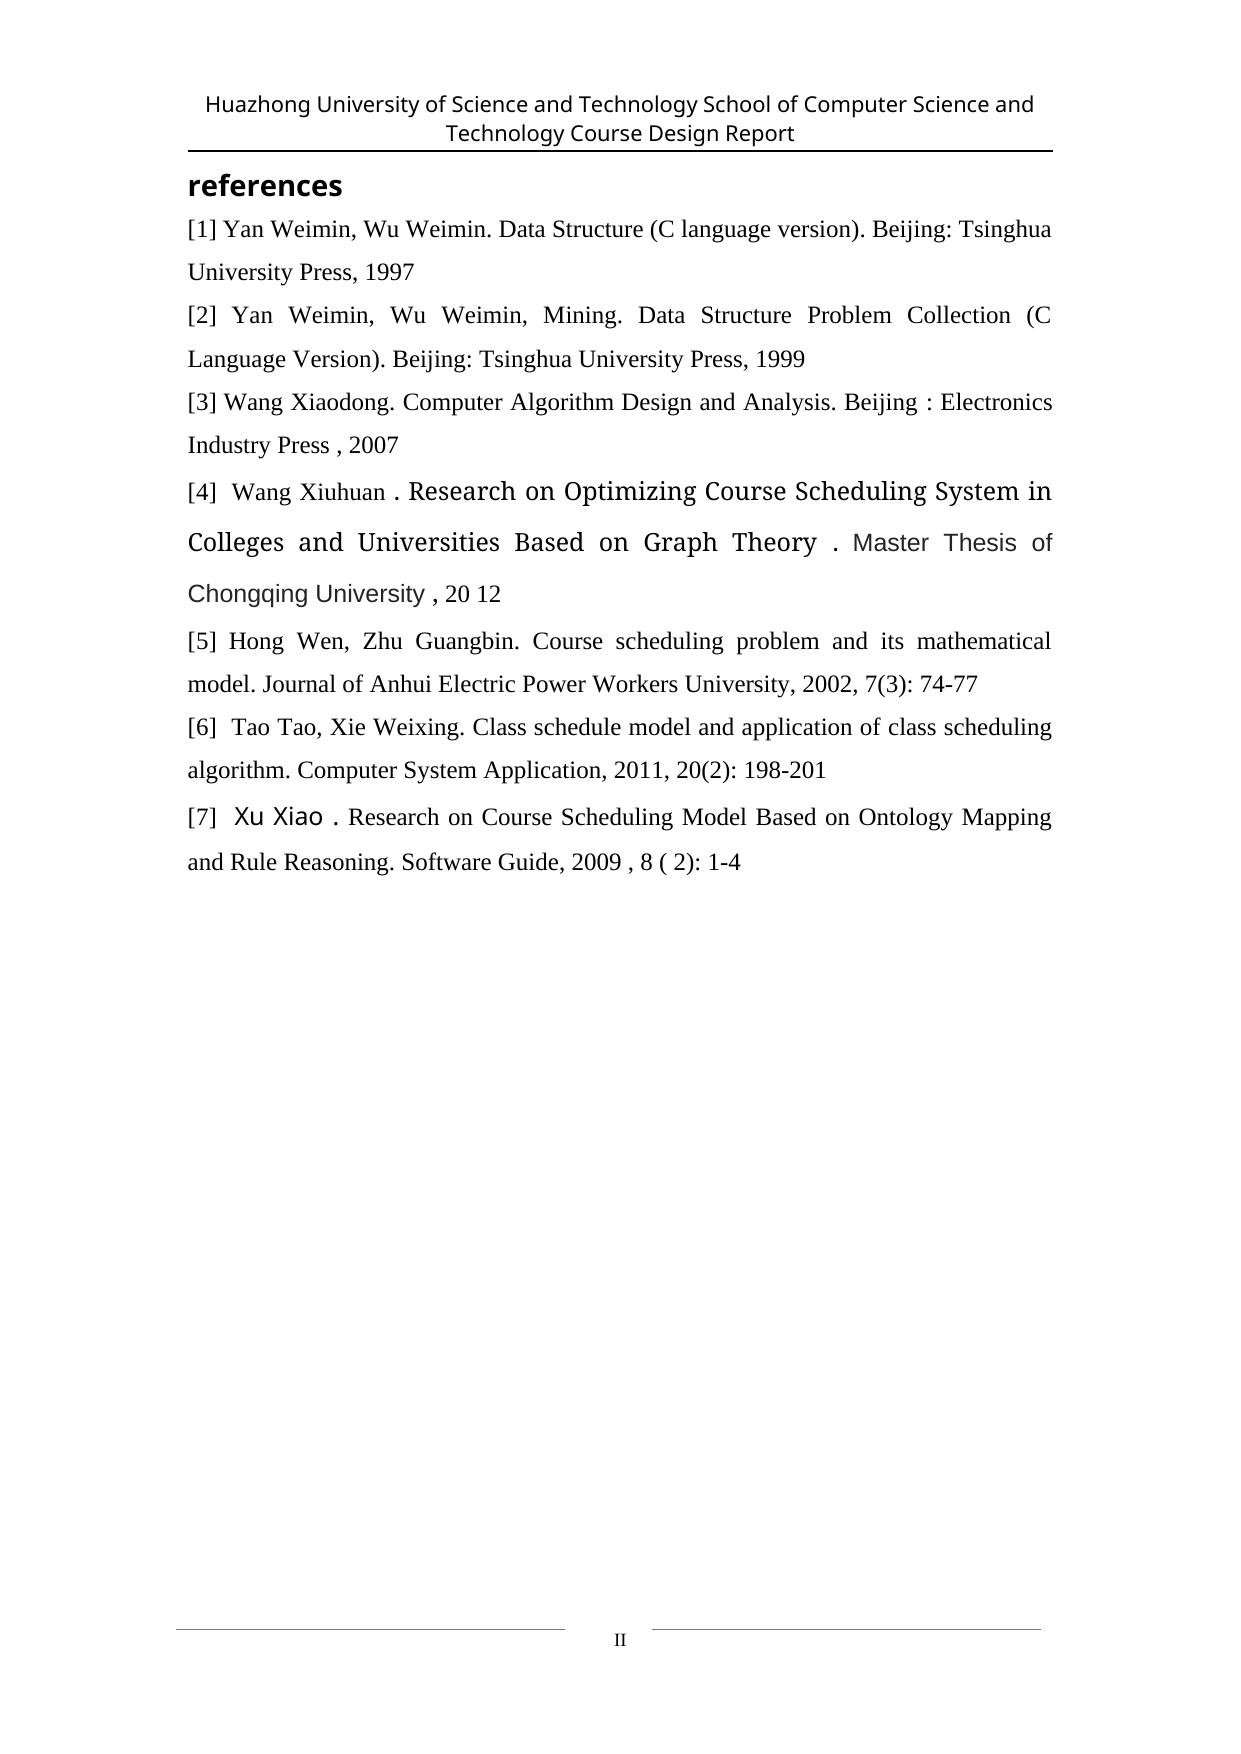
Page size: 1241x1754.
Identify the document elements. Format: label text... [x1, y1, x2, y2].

text [6] Tao Tao, Xie Weixing. Class schedule model and application of class scheduling algorithm. Computer System Application, 2011, 20(2): 198-201 [187, 712, 1053, 784]
text [3] Wang Xiaodong. Computer Algorithm Design and Analysis. Beijing : Electronics Industry Press , 2007 [187, 387, 1053, 459]
text [2] Yan Weimin, Wu Weimin, Mining. Data Structure Problem Collection (C Language Version). Beijing: Tsinghua University Press, 1999 [187, 301, 1053, 372]
text [5] Hong Wen, Zhu Guangbin. Course scheduling problem and its mathematical model. Journal of Anhui Electric Power Workers University, 2002, 7(3): 74-77 [187, 626, 1053, 698]
text references [187, 165, 1053, 204]
text [4] Wang Xiuhuan . Research on Optimizing Course Scheduling System in Colleges and Universities Based on Graph Theory . Master Thesis of Chongqing University , 20 12 [187, 473, 1053, 609]
text [1] Yan Weimin, Wu Weimin. Data Structure (C language version). Beijing: Tsinghua University Press, 1997 [187, 214, 1053, 286]
text [7] Xu Xiao . Research on Course Scheduling Model Based on Ontology Mapping and Rule Reasoning. Software Guide, 2009 , 8 ( 2): 1-4 [187, 799, 1053, 876]
